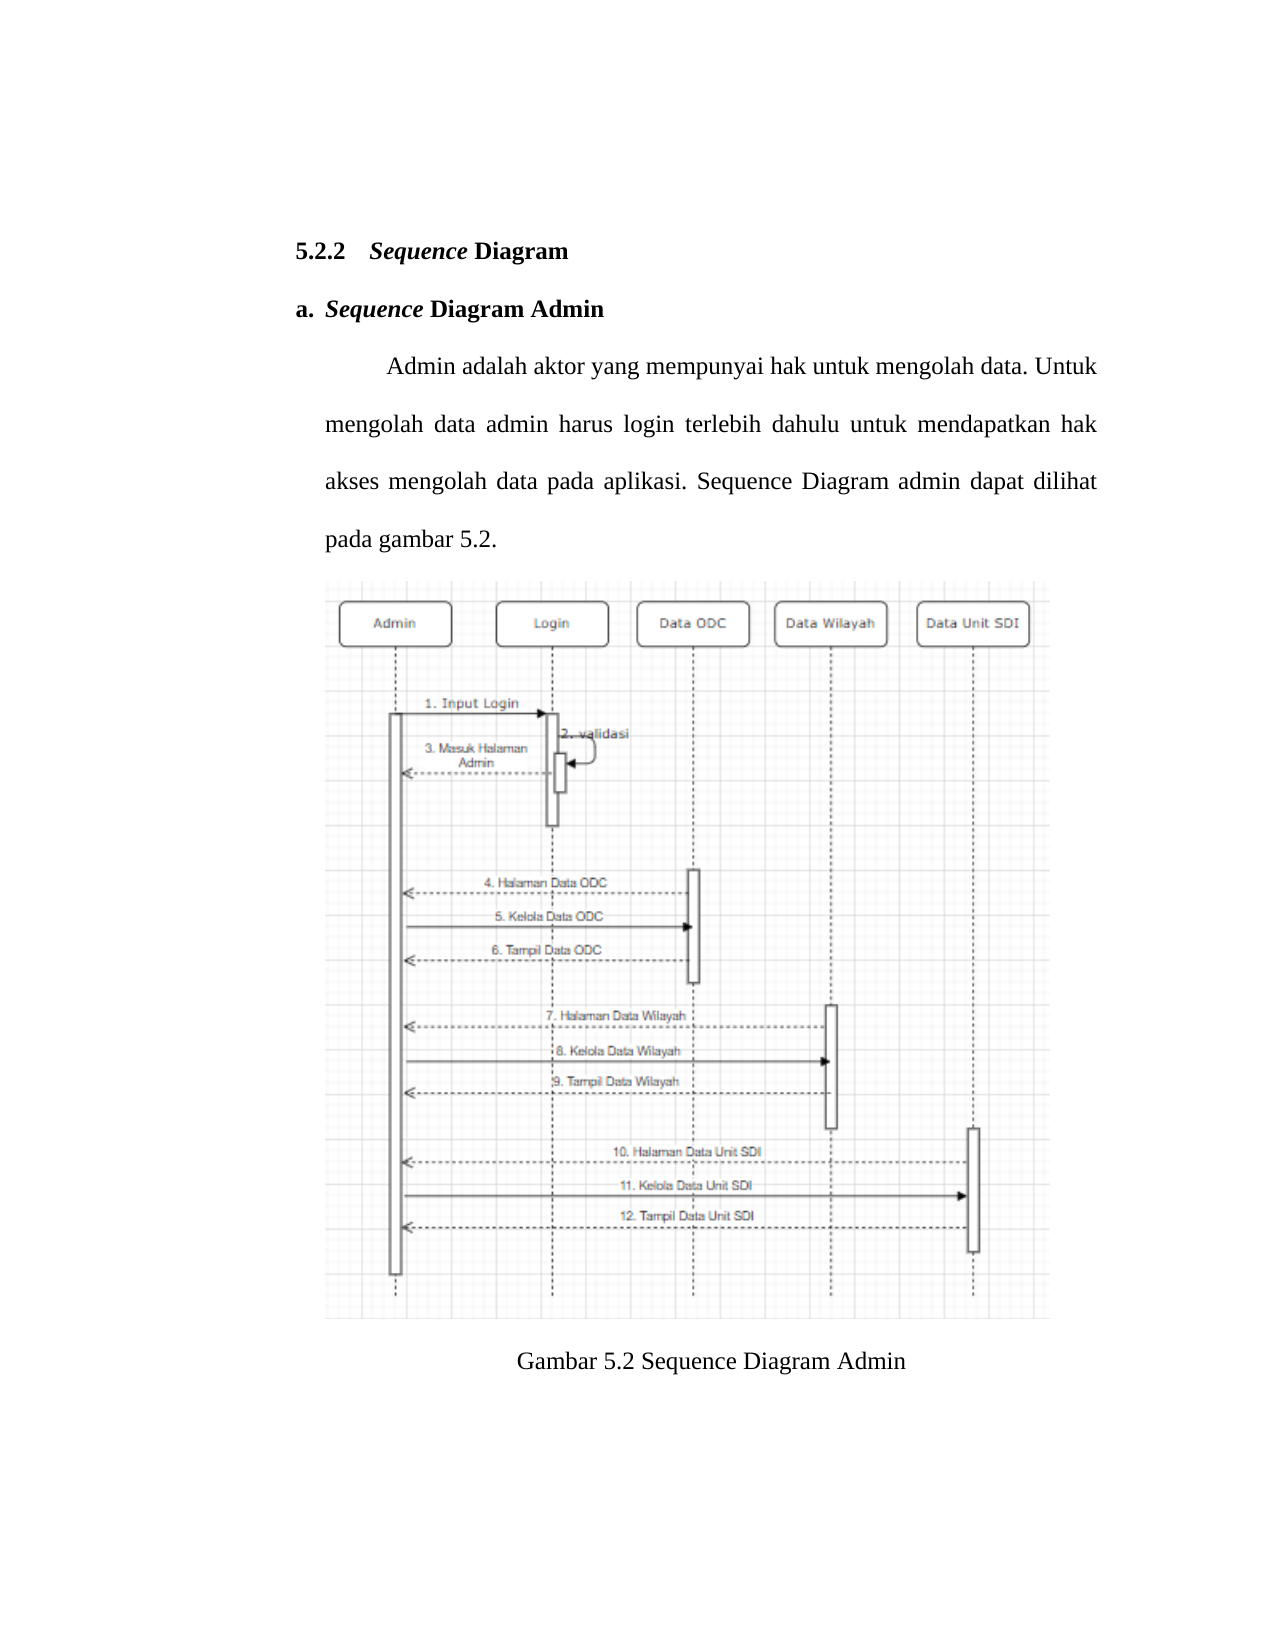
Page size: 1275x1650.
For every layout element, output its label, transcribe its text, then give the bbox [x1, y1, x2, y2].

picture [325, 581, 1050, 1319]
text 5.2.2 Sequence Diagram [295, 236, 1098, 265]
text a. Sequence Diagram Admin [295, 294, 1098, 322]
text Admin adalah aktor yang mempunyai hak untuk mengolah data. Untuk mengolah data admin harus login terlebih dahulu untuk mendapatkan hak akses mengolah data pada aplikasi. Sequence Diagram admin dapat dilihat pada gambar 5.2. [325, 351, 1098, 552]
text Gambar 5.2 Sequence Diagram Admin [325, 1346, 1098, 1375]
